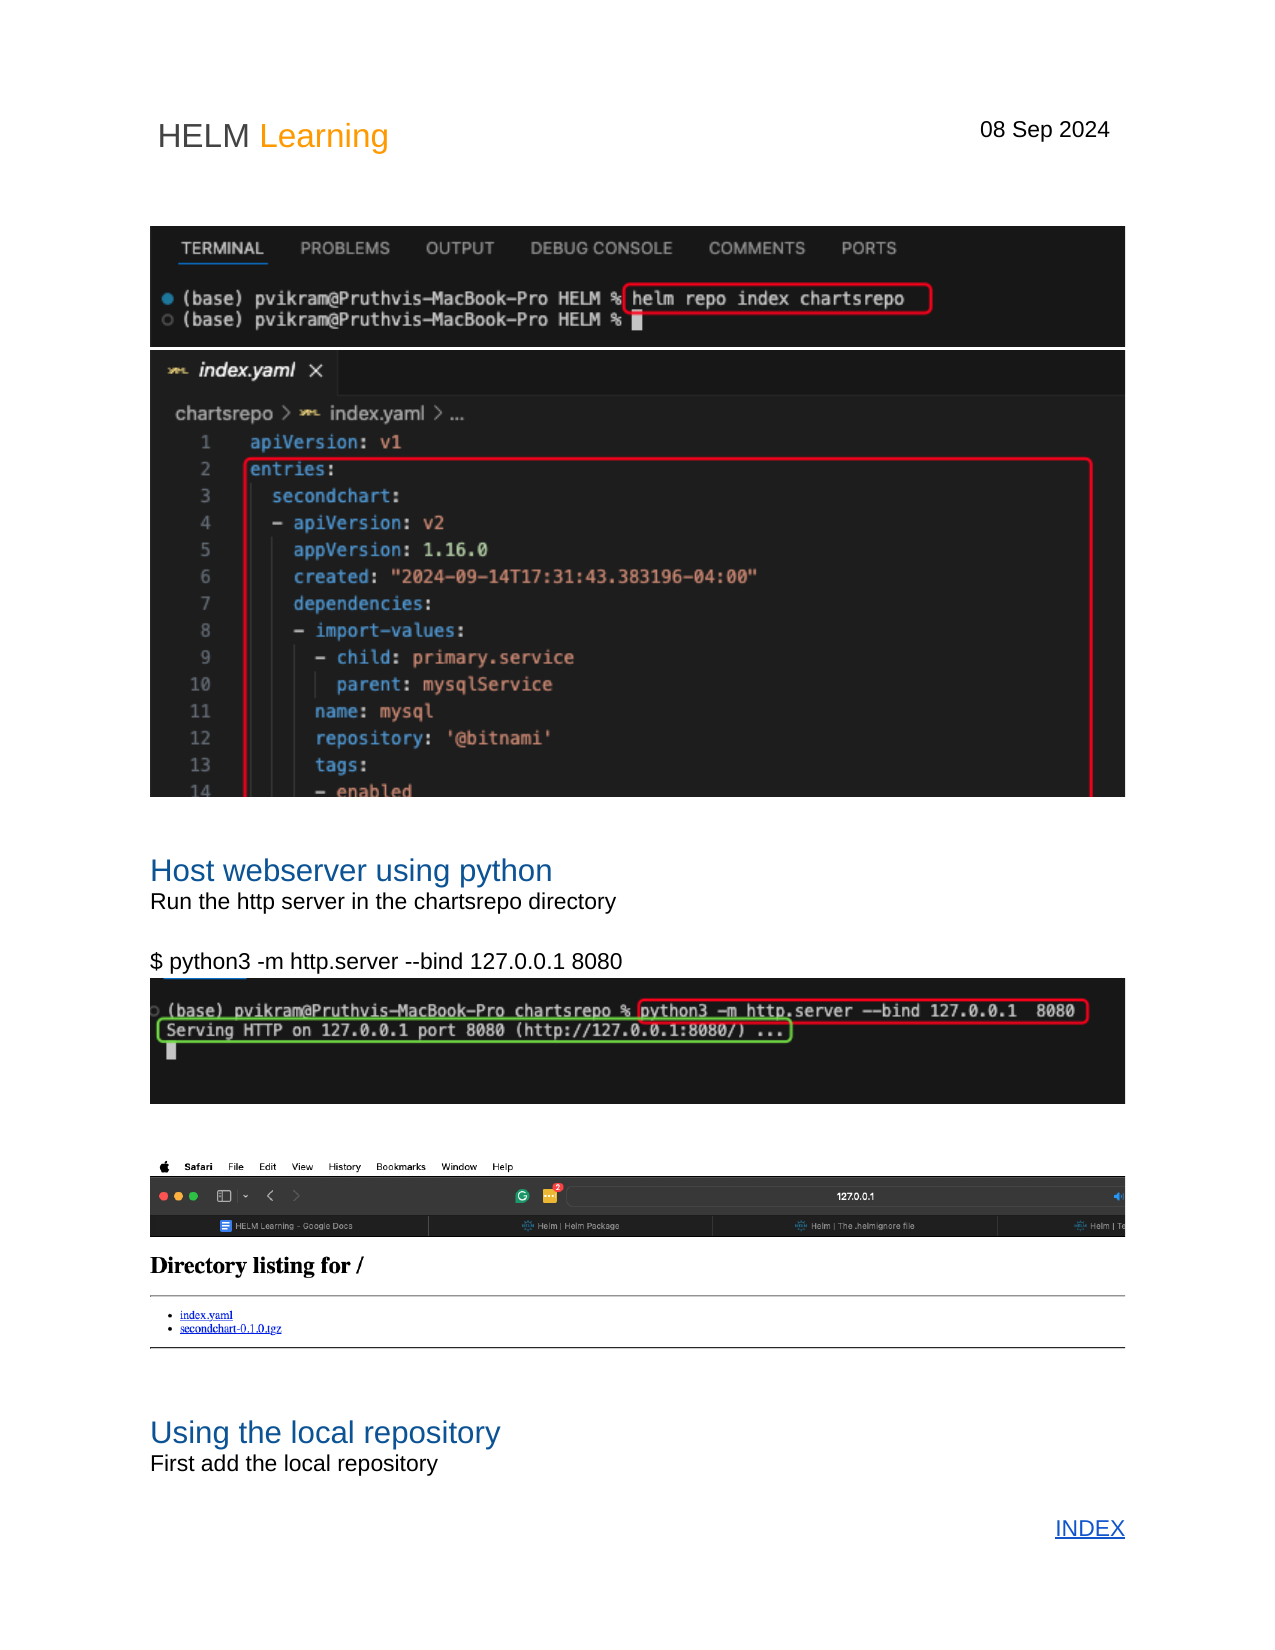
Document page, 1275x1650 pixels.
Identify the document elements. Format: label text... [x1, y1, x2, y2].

text First add the local repository [150, 1450, 1125, 1477]
picture [150, 1158, 1125, 1415]
picture [150, 350, 1125, 797]
picture [150, 226, 1125, 347]
subtitle Host webserver using python [150, 852, 1125, 888]
text Run the http server in the chartsrepo directory [150, 888, 1125, 914]
text $ python3 -m http.server --bind 127.0.0.1 8080 [150, 948, 1125, 974]
subtitle Using the local repository [150, 1415, 1125, 1450]
picture [150, 978, 1125, 1104]
